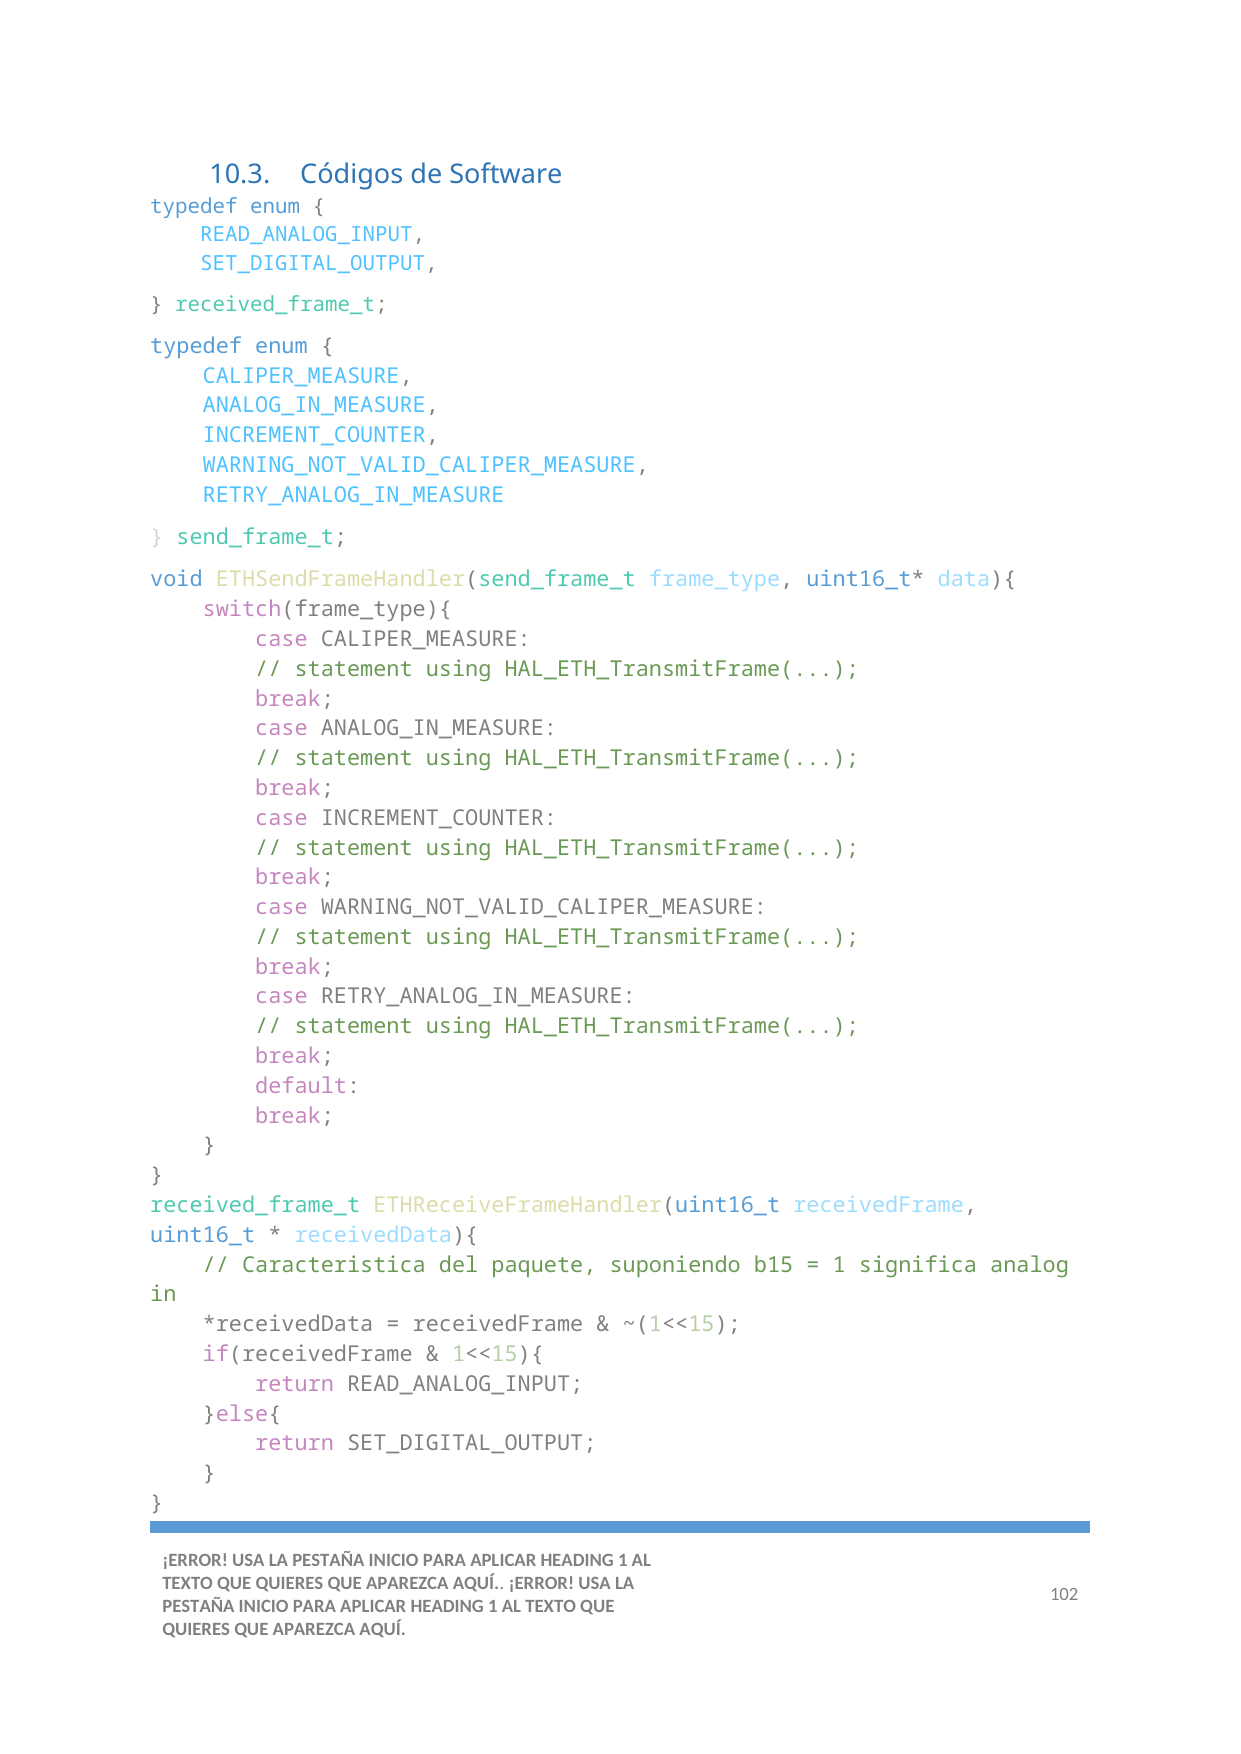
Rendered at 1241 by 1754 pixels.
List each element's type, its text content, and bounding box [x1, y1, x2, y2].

text received_frame_t ETHReceiveFrameHandler(uint16_t receivedFrame, uint16_t * receivedData){ [150, 1189, 1090, 1248]
text typedef enum { [150, 330, 1090, 359]
text return SET_DIGITAL_OUTPUT; [150, 1427, 1090, 1457]
text // statement using HAL_ETH_TransmitFrame(...); [150, 653, 1090, 682]
text break; [150, 1040, 1090, 1070]
text case RETRY_ANALOG_IN_MEASURE: [150, 980, 1090, 1010]
text } received_frame_t; [150, 289, 1090, 317]
text typedef enum { [150, 191, 1090, 219]
text } [150, 1457, 1090, 1487]
text CALIPER_MEASURE, [150, 359, 1090, 389]
text case CALIPER_MEASURE: [150, 623, 1090, 653]
text } send_frame_t; [150, 521, 1090, 551]
text // Caracteristica del paquete, suponiendo b15 = 1 significa analog in [150, 1248, 1090, 1308]
text break; [150, 682, 1090, 712]
text default: [150, 1070, 1090, 1099]
text READ_ANALOG_INPUT, [150, 219, 1090, 248]
text } [150, 1159, 1090, 1189]
text break; [150, 951, 1090, 980]
text // statement using HAL_ETH_TransmitFrame(...); [150, 831, 1090, 861]
text case WARNING_NOT_VALID_CALIPER_MEASURE: [150, 891, 1090, 921]
text ANALOG_IN_MEASURE, [150, 389, 1090, 419]
text *receivedData = receivedFrame & ~(1<<15); [150, 1308, 1090, 1338]
text switch(frame_type){ [150, 593, 1090, 623]
text // statement using HAL_ETH_TransmitFrame(...); [150, 1010, 1090, 1040]
text // statement using HAL_ETH_TransmitFrame(...); [150, 921, 1090, 951]
text if(receivedFrame & 1<<15){ [150, 1338, 1090, 1368]
text // statement using HAL_ETH_TransmitFrame(...); [150, 742, 1090, 772]
text INCREMENT_COUNTER, [150, 419, 1090, 449]
subtitle Códigos de Software [209, 154, 1090, 191]
text RETRY_ANALOG_IN_MEASURE [150, 479, 1090, 508]
text break; [150, 772, 1090, 802]
text }else{ [150, 1397, 1090, 1427]
text WARNING_NOT_VALID_CALIPER_MEASURE, [150, 449, 1090, 479]
text break; [150, 1099, 1090, 1129]
text } [150, 1487, 1090, 1517]
text return READ_ANALOG_INPUT; [150, 1368, 1090, 1397]
text SET_DIGITAL_OUTPUT, [150, 248, 1090, 276]
text break; [150, 861, 1090, 891]
text void ETHSendFrameHandler(send_frame_t frame_type, uint16_t* data){ [150, 563, 1090, 593]
text case INCREMENT_COUNTER: [150, 802, 1090, 831]
text case ANALOG_IN_MEASURE: [150, 712, 1090, 742]
text } [150, 1129, 1090, 1159]
